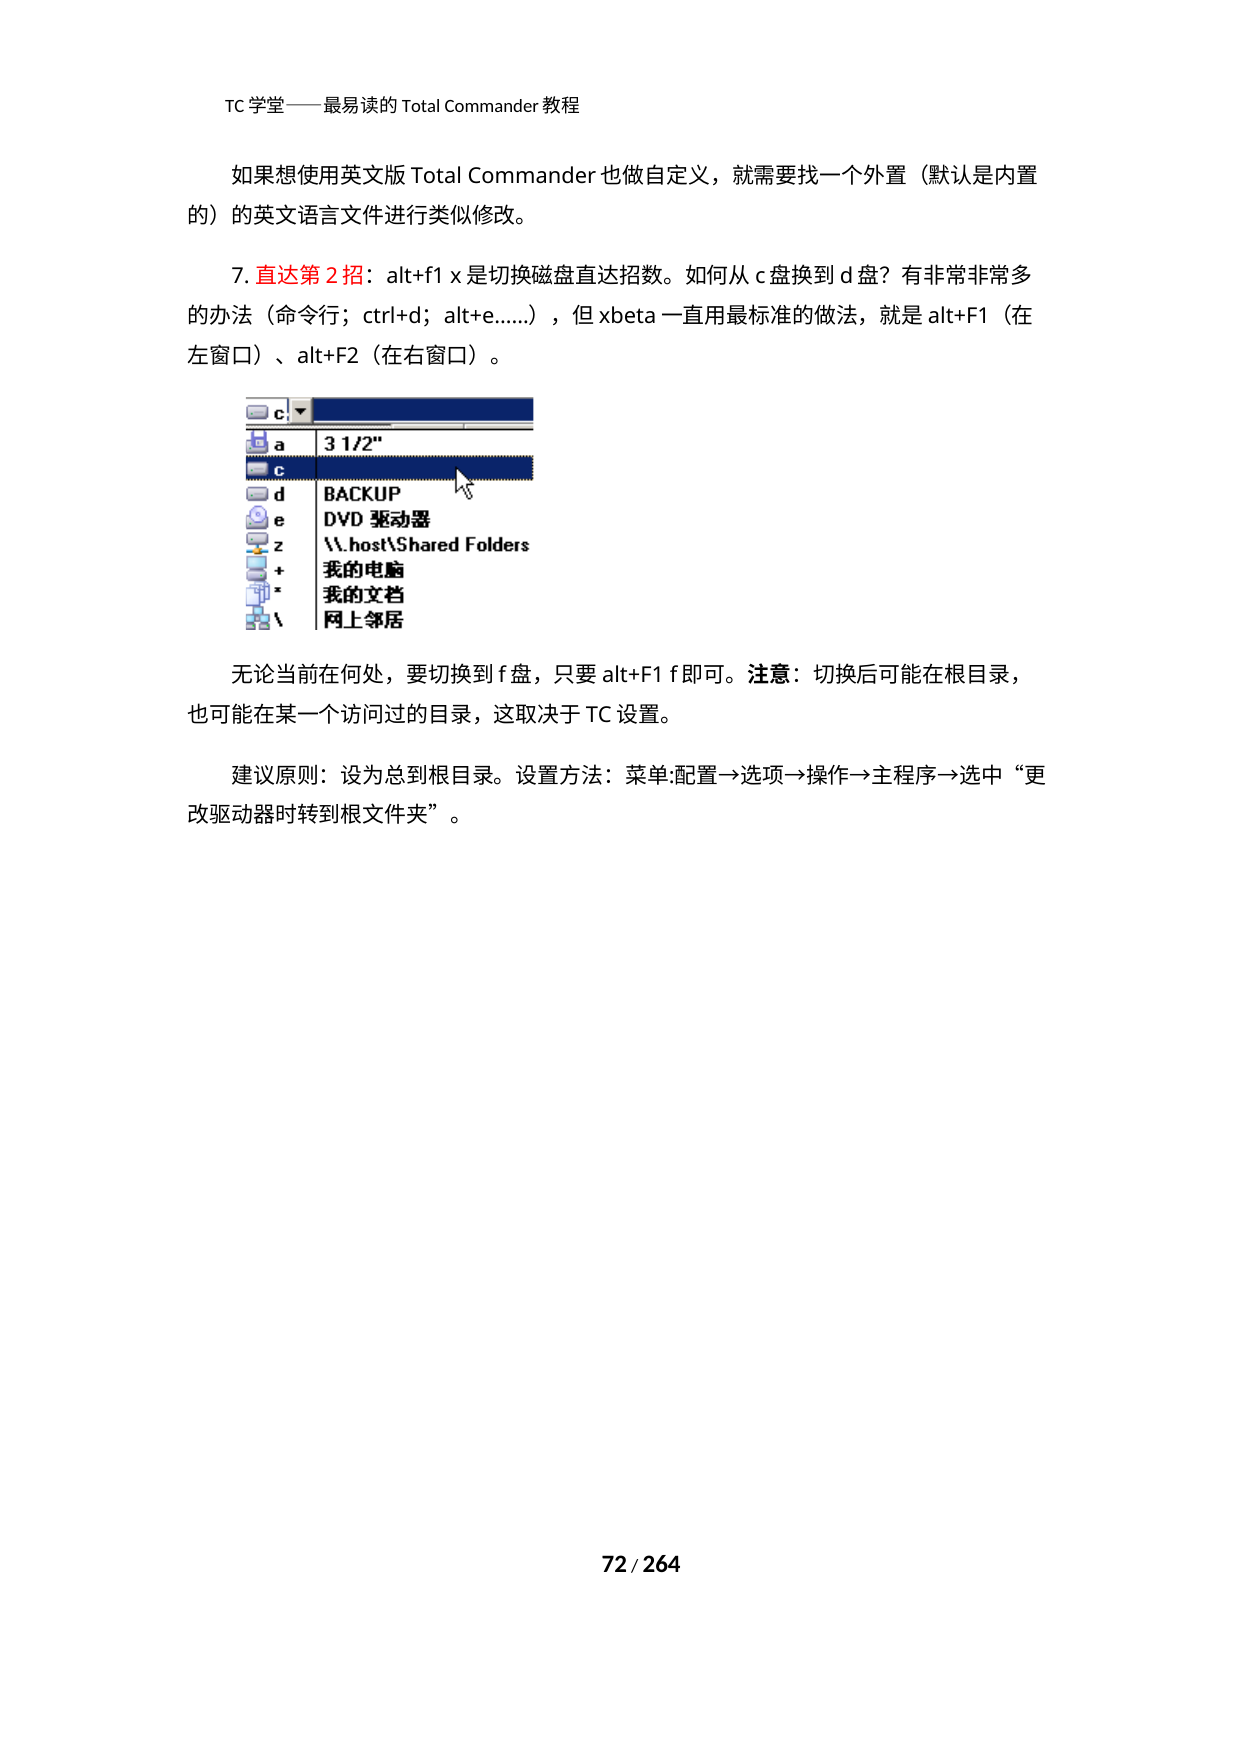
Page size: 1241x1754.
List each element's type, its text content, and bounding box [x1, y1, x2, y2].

text 无论当前在何处，要切换到f盘，只要alt+F1 f即可。注意：切换后可能在根目录，也可能在某一个访问过的目录，这取决于TC设置。 [187, 653, 1053, 733]
picture [245, 397, 534, 630]
text 如果想使用英文版Total Commander也做自定义，就需要找一个外置（默认是内置的）的英文语言文件进行类似修改。 [187, 154, 1053, 234]
text 7. 直达第2招：alt+f1 x是切换磁盘直达招数。如何从c盘换到d盘？有非常非常多的办法（命令行；ctrl+d；alt+e……），但xbeta一直用最标准的做法，就是alt+F1（在左窗口）、alt+F2（在右窗口）。 [187, 254, 1053, 374]
text 建议原则：设为总到根目录。设置方法：菜单:配置→选项→操作→主程序→选中“更改驱动器时转到根文件夹”。 [187, 754, 1053, 833]
